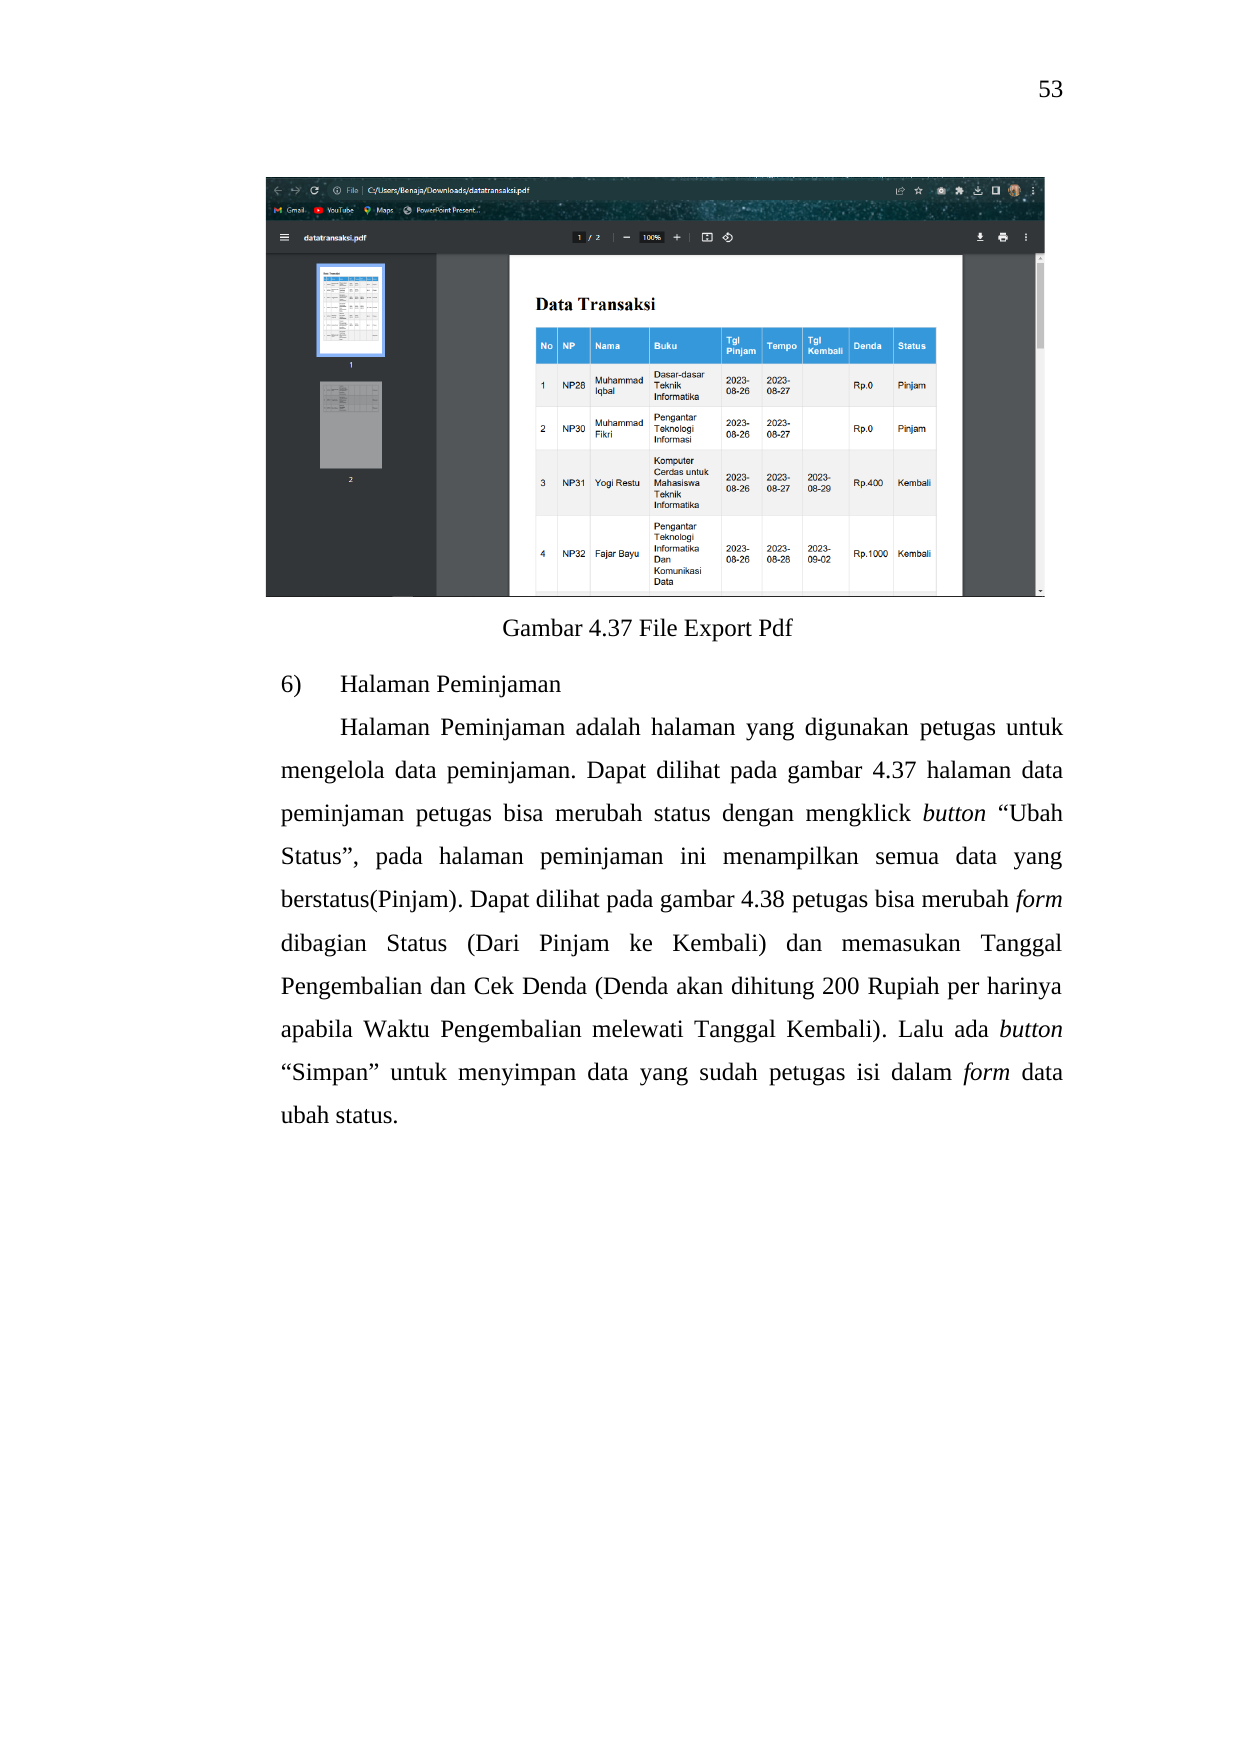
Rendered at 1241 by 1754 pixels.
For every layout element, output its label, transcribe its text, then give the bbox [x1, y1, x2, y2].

list Halaman Peminjaman adalah halaman yang digunakan petugas untuk mengelola data peminjaman. Dapat dilihat pada gambar 4.37 halaman data peminjaman petugas bisa merubah status dengan mengklick button “Ubah Status”, pada halaman peminjaman ini menampilkan semua data yang berstatus(Pinjam). Dapat dilihat pada gambar 4.38 petugas bisa merubah form dibagian Status (Dari Pinjam ke Kembali) dan memasukan Tanggal Pengembalian dan Cek Denda (Denda akan dihitung 200 Rupiah per harinya apabila Waktu Pengembalian melewati Tanggal Kembali). Lalu ada button “Simpan” untuk menyimpan data yang sudah petugas isi dalam form data ubah status. [281, 712, 1063, 1129]
picture [265, 177, 1045, 597]
list Halaman Peminjaman [281, 669, 1063, 698]
